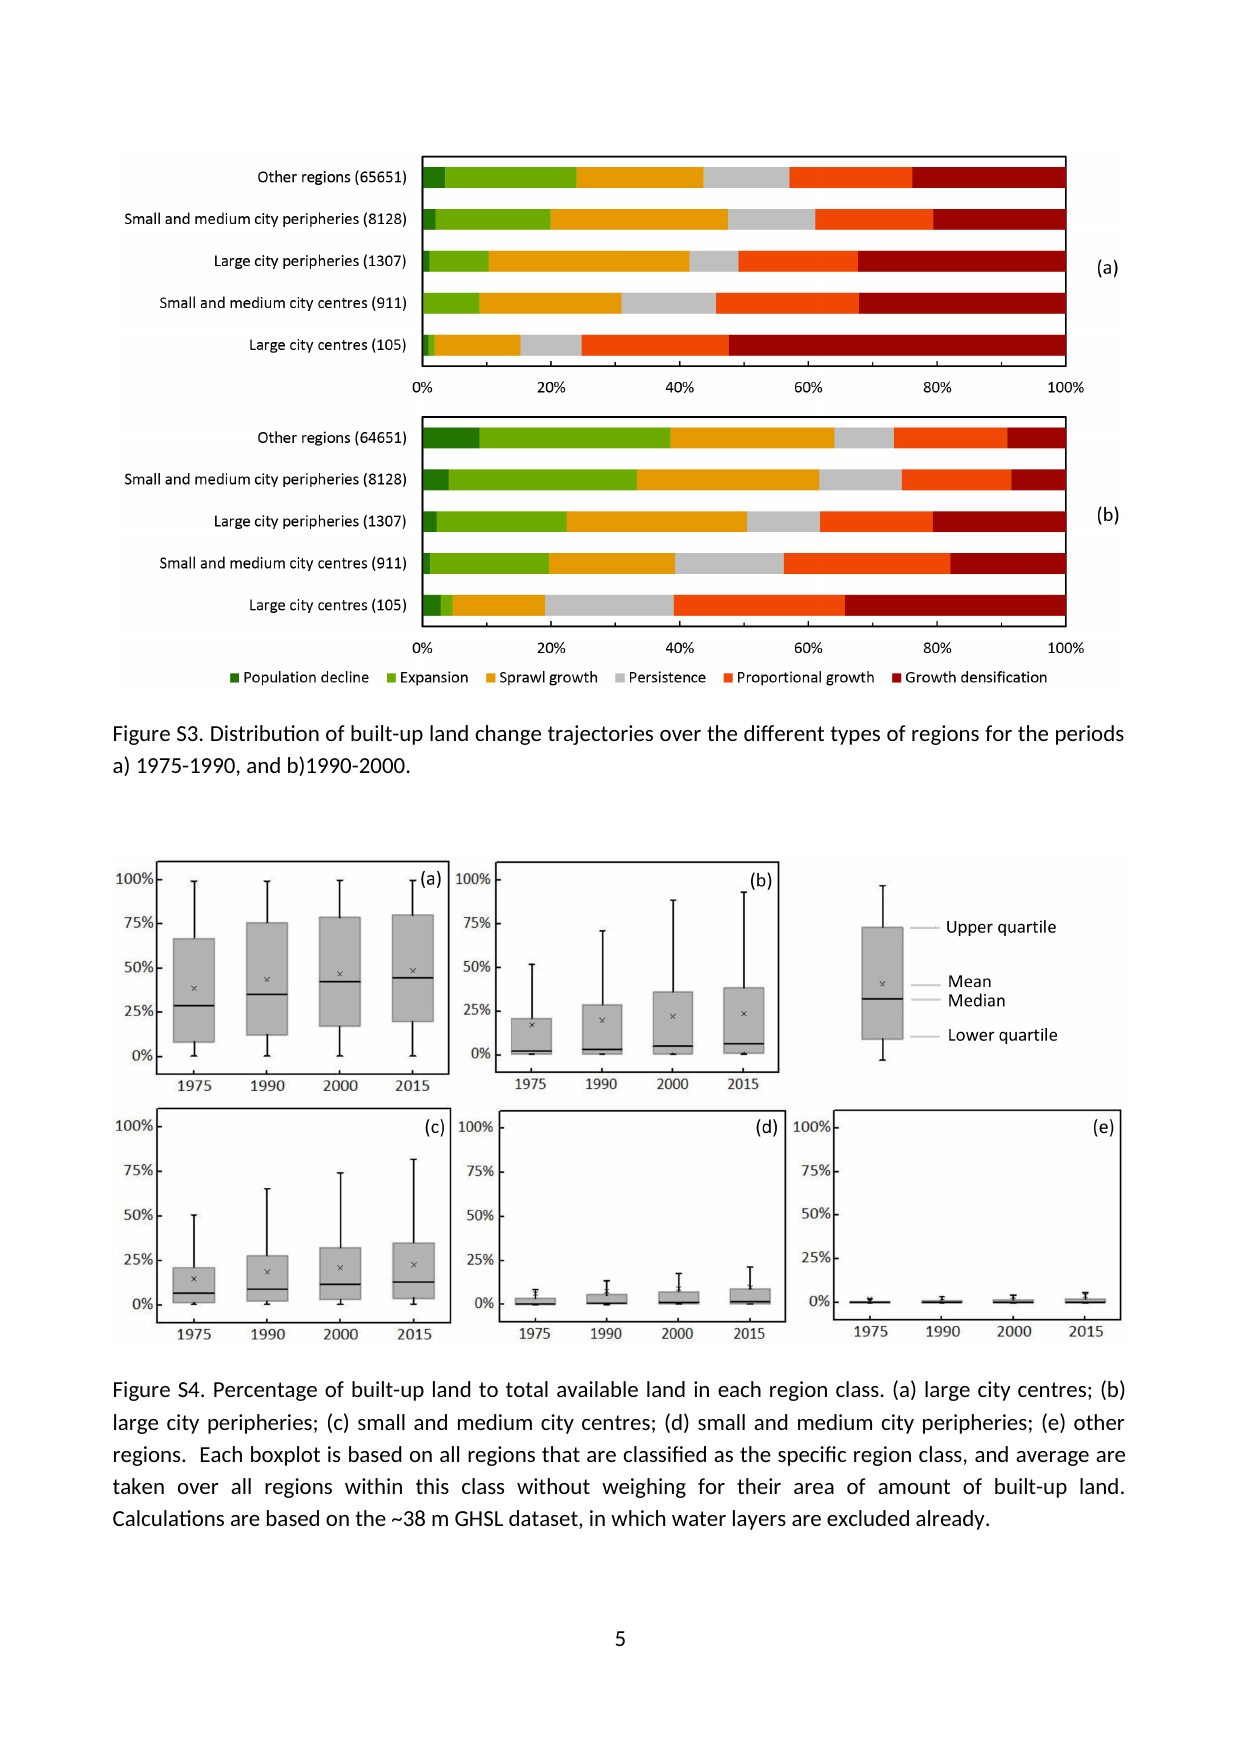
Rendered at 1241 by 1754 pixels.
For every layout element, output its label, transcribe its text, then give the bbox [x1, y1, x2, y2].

picture [113, 149, 1127, 690]
picture [112, 857, 1128, 1347]
text Figure S4. Percentage of built-up land to total available land in each region class. (a) large city centres; (b) large city peripheries; (c) small and medium city centres; (d) small and medium city peripheries; (e) other regions. Each boxplot is based on all regions that are classified as the specific region class, and average are taken over all regions within this class without weighing for their area of amount of built-up land. Calculations are based on the ~38 m GHSL dataset, in which water layers are excluded already. [112, 1376, 1128, 1532]
text Figure S3. Distribution of built-up land change trajectories over the different types of regions for the periods a) 1975-1990, and b)1990-2000. [112, 719, 1128, 779]
